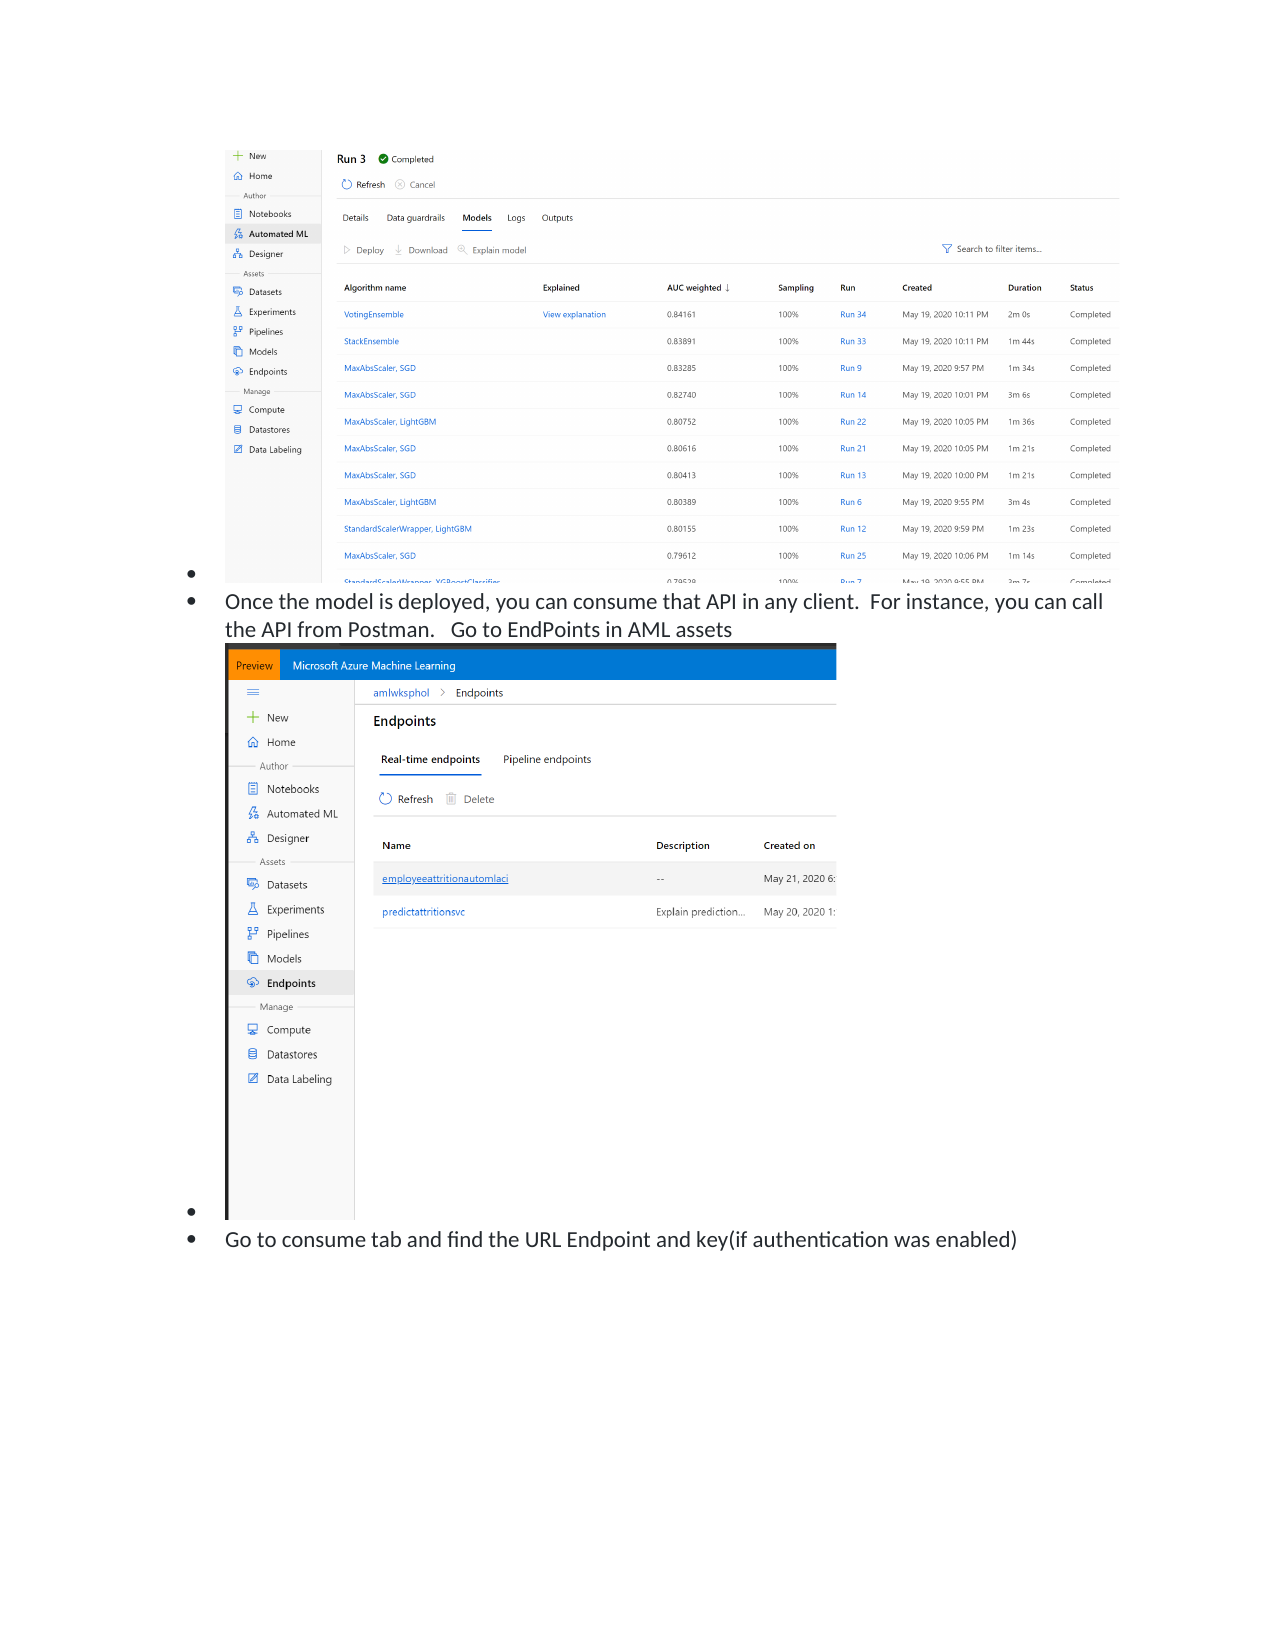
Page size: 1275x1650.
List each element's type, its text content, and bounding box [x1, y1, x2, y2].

list Once the model is deployed, you can consume that API in any client. For instance, you can call the API from Postman. Go to EndPoints in AML assets [187, 587, 1125, 643]
picture [225, 643, 837, 1220]
picture [225, 150, 1120, 583]
list Go to consume tab and find the URL Endpoint and key(if authentication was enabled) [187, 1225, 1125, 1253]
